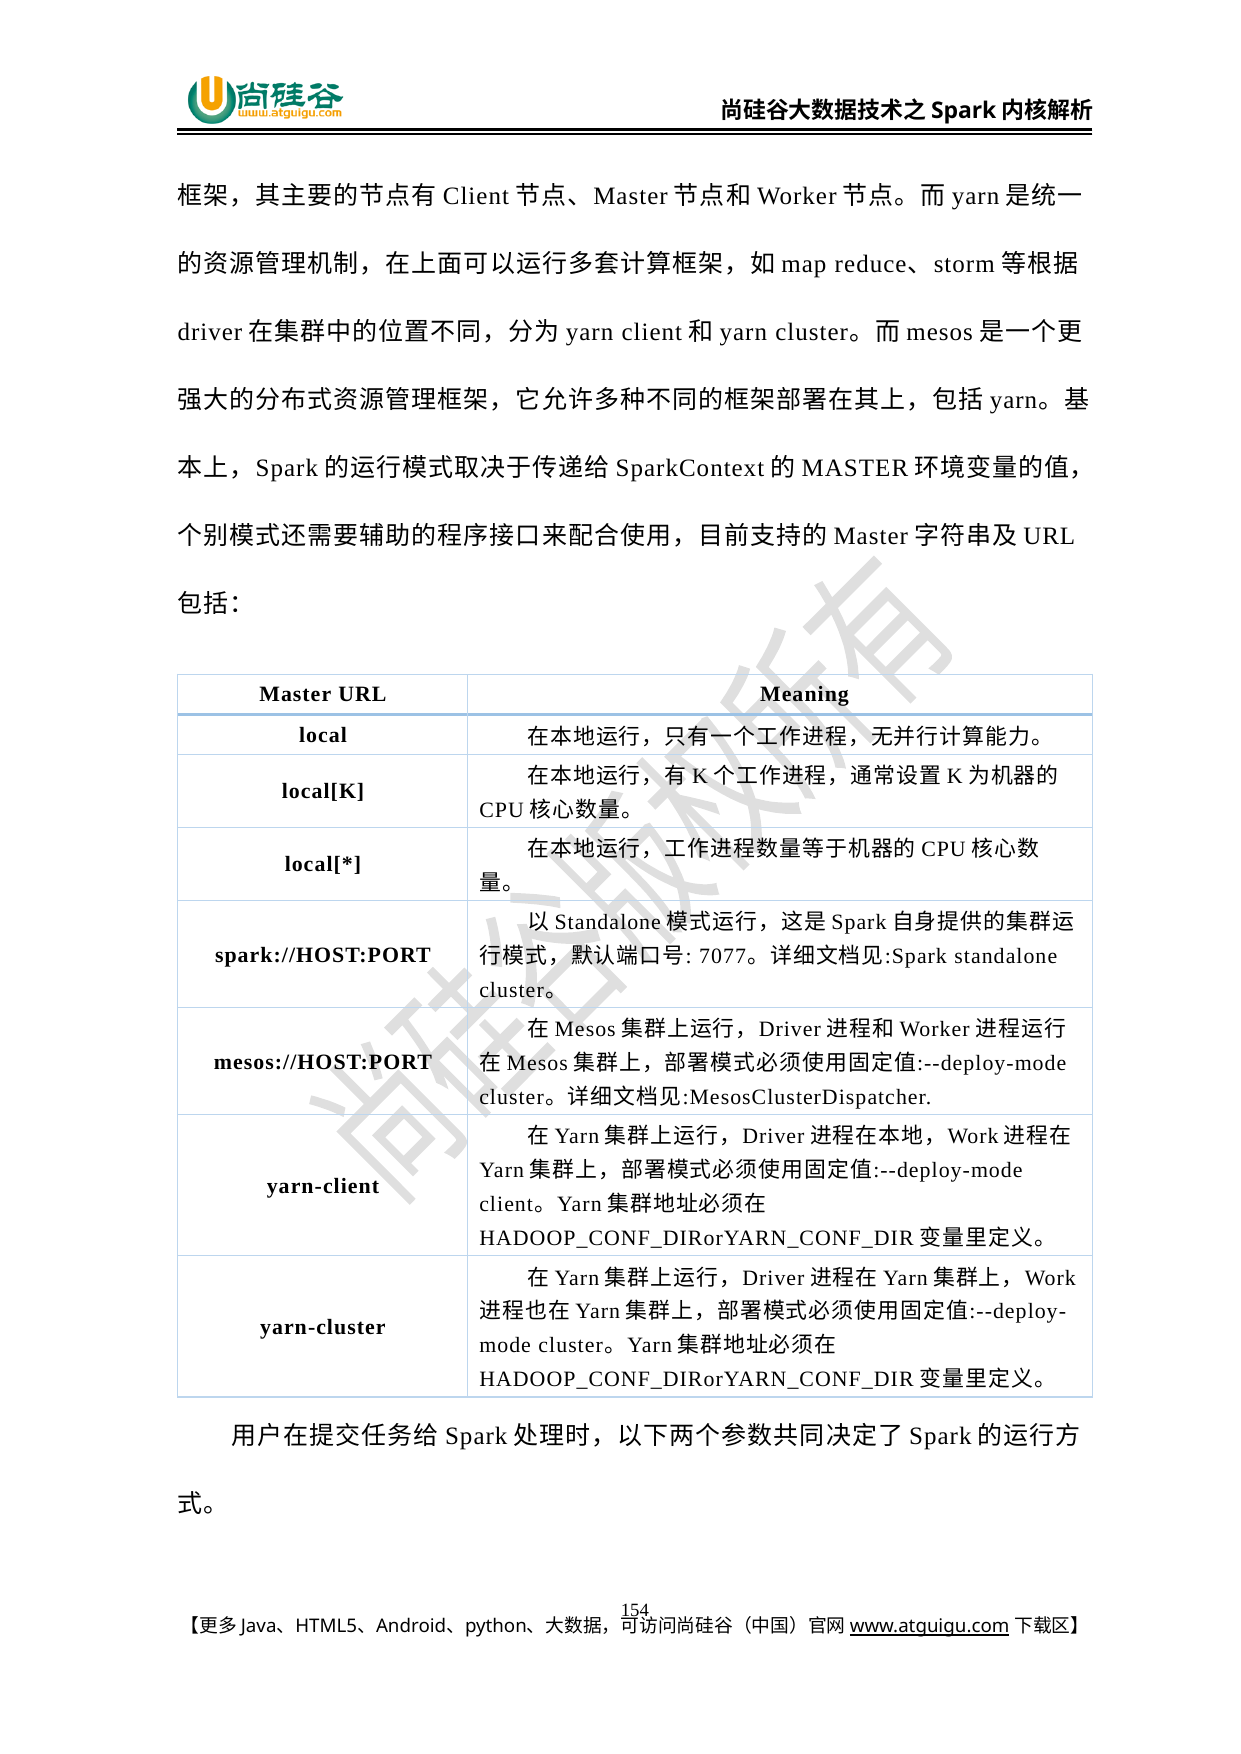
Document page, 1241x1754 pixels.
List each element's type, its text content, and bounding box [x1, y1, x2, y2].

table_cell 在Mesos集群上运行，Driver进程和Worker进程运行在Mesos集群上，部署模式必须使用固定值:--deploy-mode cluster。详细文档见:MesosClusterDispatcher. [468, 1008, 1092, 1114]
table_cell spark://HOST:PORT [178, 901, 467, 1007]
table_cell mesos://HOST:PORT [178, 1008, 467, 1114]
table_cell 以Standalone模式运行，这是Spark自身提供的集群运行模式，默认端口号: 7077。详细文档见:Spark standalone cluster。 [468, 901, 1092, 1007]
table_cell yarn-client [178, 1115, 467, 1255]
table_cell 在本地运行，有K个工作进程，通常设置K为机器的CPU核心数量。 [468, 755, 1092, 827]
table_cell 在Yarn集群上运行，Driver进程在Yarn集群上，Work进程也在Yarn集群上，部署模式必须使用固定值:--deploy-mode cluster。Yarn集群地址必须在HADOOP_CONF_DIRorYARN_CONF_DIR变量里定义。 [468, 1256, 1092, 1396]
table_cell local [178, 716, 467, 754]
table_header Master URL [178, 675, 467, 713]
table_cell yarn-cluster [178, 1256, 467, 1396]
table_cell local[K] [178, 755, 467, 827]
picture [177, 68, 362, 128]
table_cell local[*] [178, 828, 467, 900]
text 用户在提交任务给Spark处理时，以下两个参数共同决定了Spark的运行方式。 [177, 1399, 1092, 1535]
table_cell 在本地运行，工作进程数量等于机器的CPU核心数量。 [468, 828, 1092, 900]
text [177, 160, 1092, 635]
table_header Meaning [468, 675, 1092, 713]
table_cell 在Yarn集群上运行，Driver进程在本地，Work进程在Yarn集群上，部署模式必须使用固定值:--deploy-mode client。Yarn集群地址必须在HADOOP_CONF_DIRorYARN_CONF_DIR变量里定义。 [468, 1115, 1092, 1255]
table_cell 在本地运行，只有一个工作进程，无并行计算能力。 [468, 716, 1092, 754]
